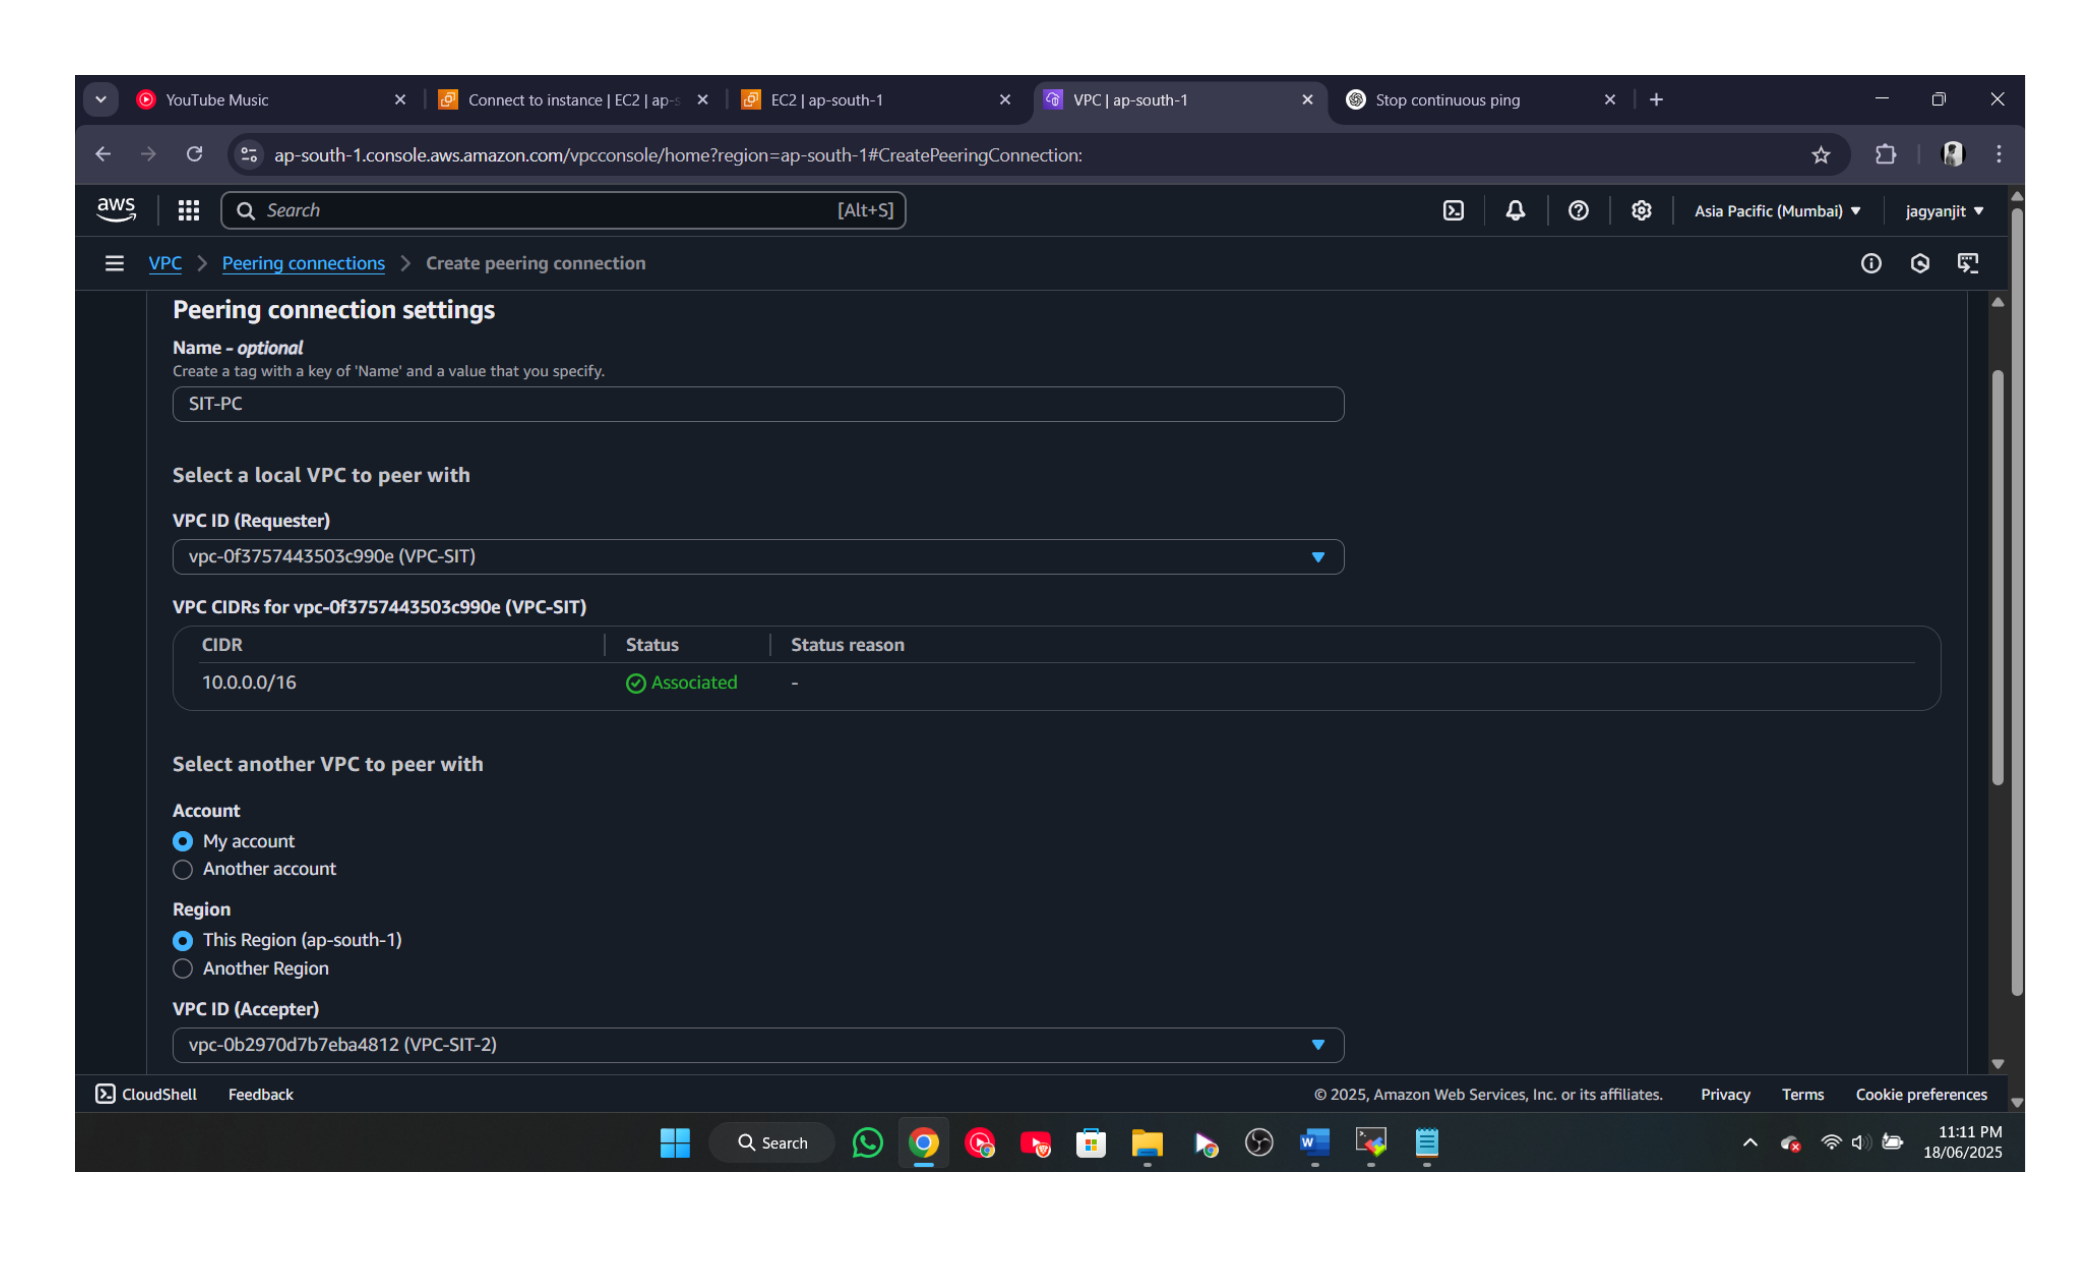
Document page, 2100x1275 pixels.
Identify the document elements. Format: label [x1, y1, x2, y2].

picture [75, 75, 2026, 1172]
